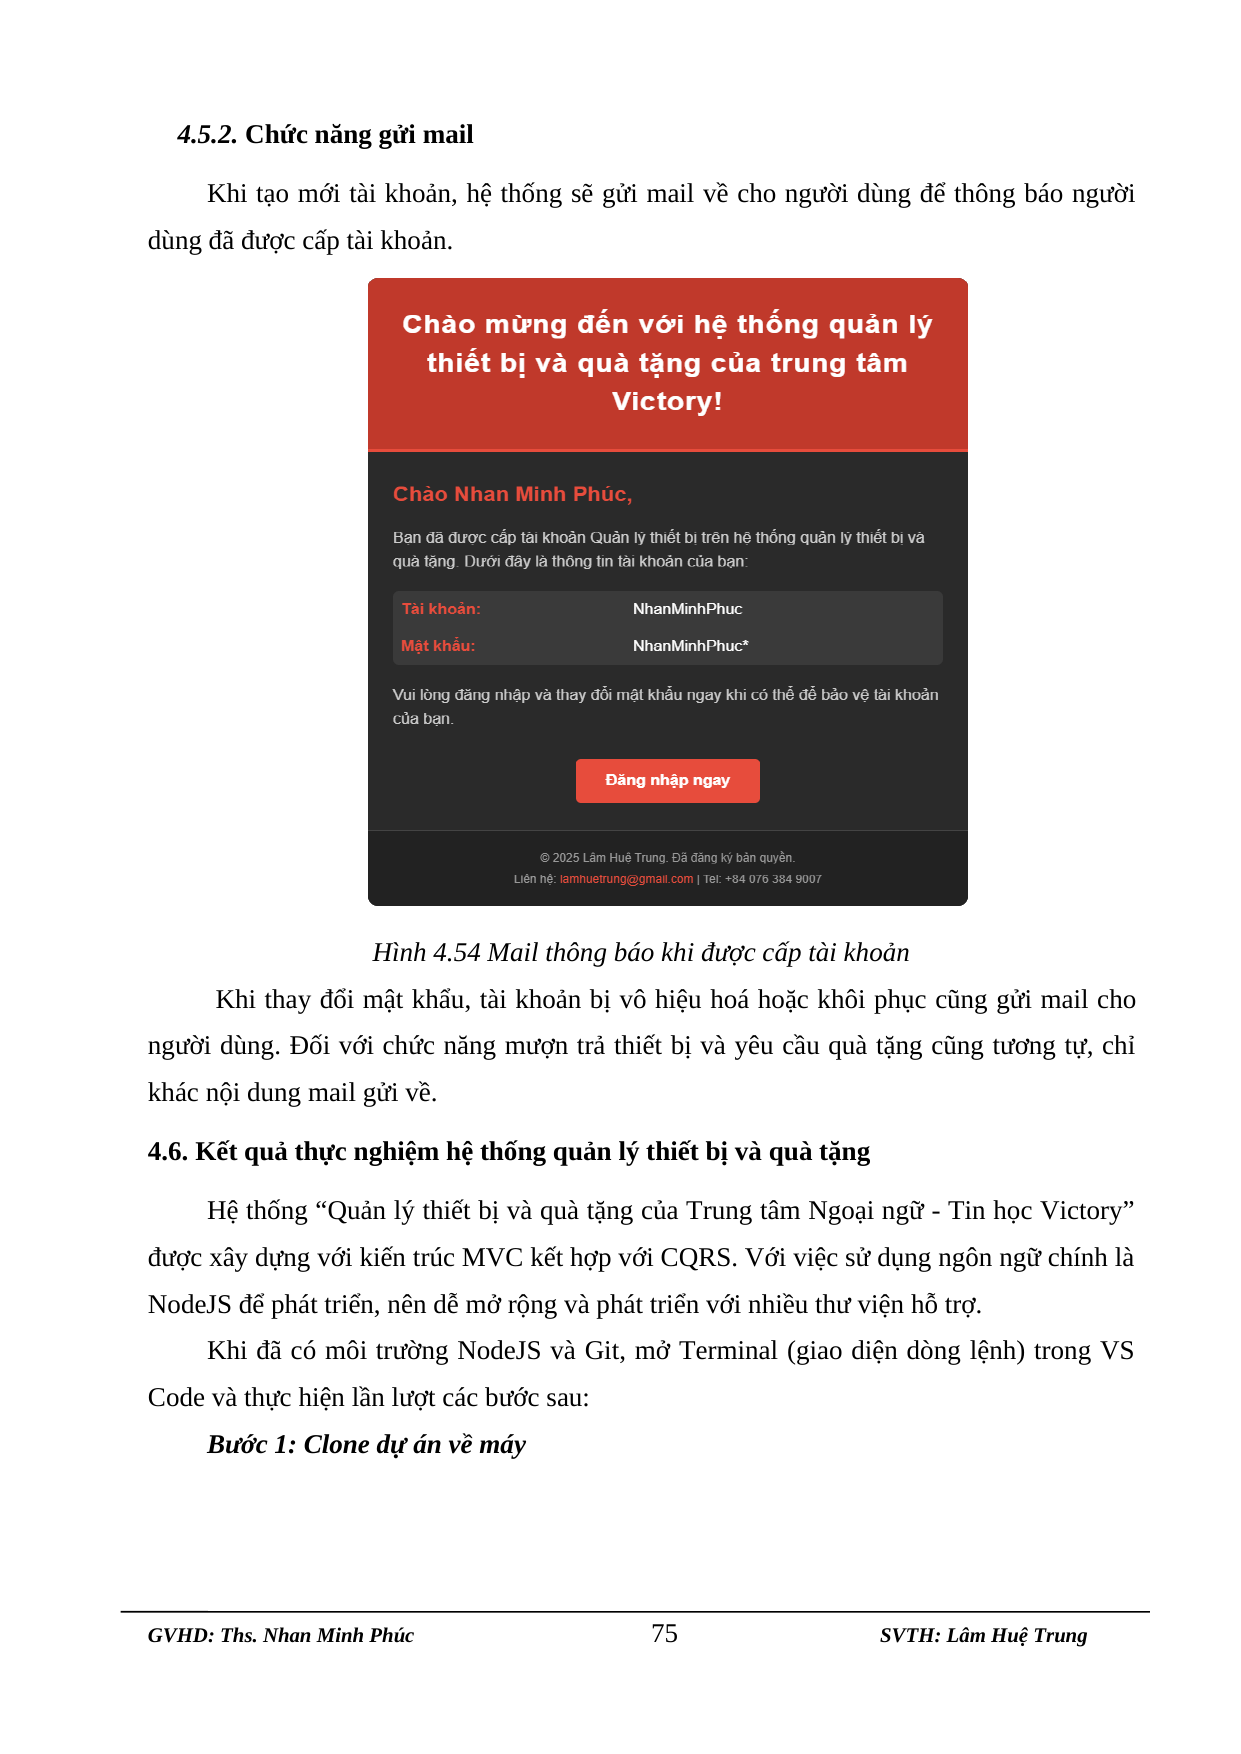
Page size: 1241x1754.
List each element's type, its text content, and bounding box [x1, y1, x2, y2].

subtitle Chức năng gửi mail [177, 118, 1137, 149]
text Khi đã có môi trường NodeJS và Git, mở Terminal (giao diện dòng lệnh) trong VS Code và thực hiện lần lượt các bước sau: [148, 1334, 1137, 1412]
subtitle Kết quả thực nghiệm hệ thống quản lý thiết bị và quà tặng [148, 1135, 1137, 1166]
text Khi tạo mới tài khoản, hệ thống sẽ gửi mail về cho người dùng để thông báo người dùng đã được cấp tài khoản. [148, 177, 1137, 255]
text Bước 1: Clone dự án về máy [148, 1428, 1137, 1459]
text Hệ thống “Quản lý thiết bị và quà tặng của Trung tâm Ngoại ngữ - Tin học Victory” được xây dựng với kiến trúc MVC kết hợp với CQRS. Với việc sử dụng ngôn ngữ chính là NodeJS để phát triển, nên dễ mở rộng và phát triển với nhiều thư viện hỗ trợ. [148, 1194, 1137, 1319]
picture [357, 270, 987, 921]
text Khi thay đổi mật khẩu, tài khoản bị vô hiệu hoá hoặc khôi phục cũng gửi mail cho người dùng. Đối với chức năng mượn trả thiết bị và yêu cầu quà tặng cũng tương tự, chỉ khác nội dung mail gửi về. [148, 983, 1137, 1107]
